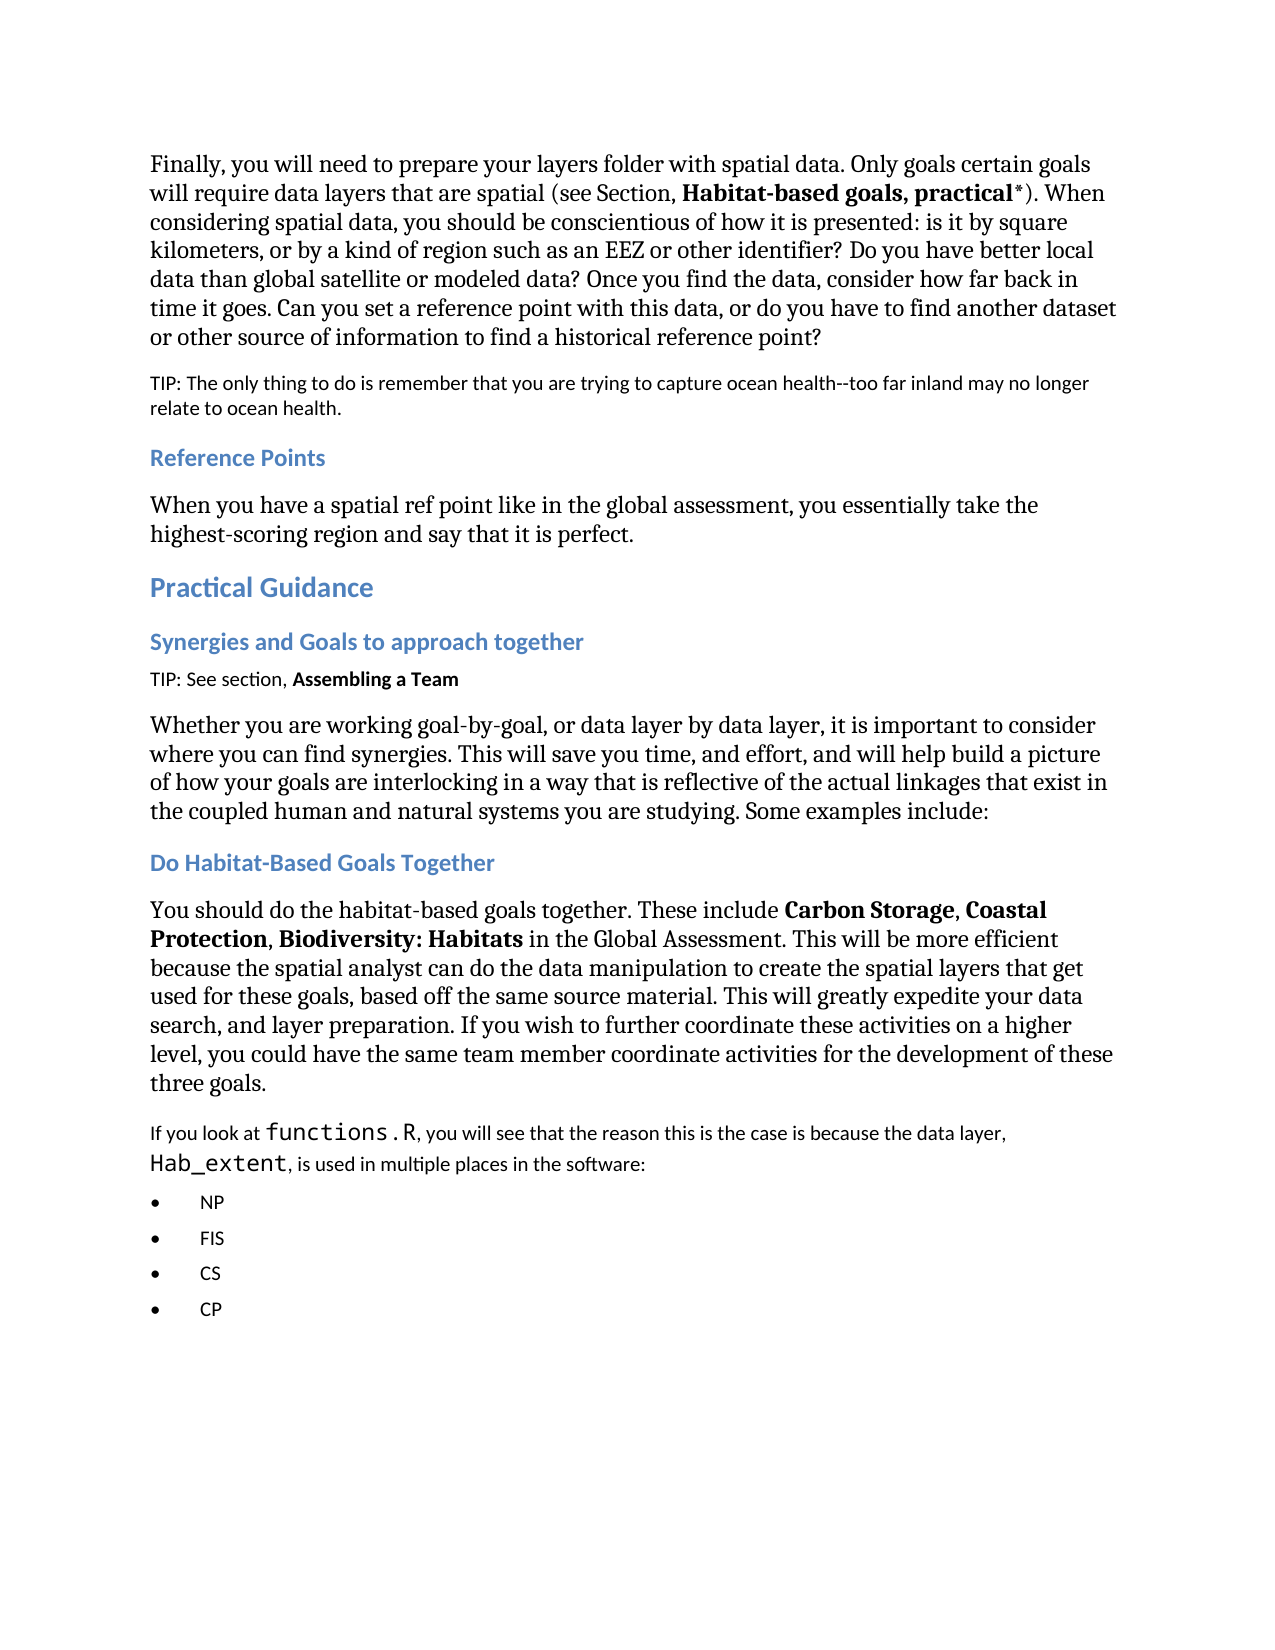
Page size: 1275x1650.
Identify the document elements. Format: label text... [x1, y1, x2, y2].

text Finally, you will need to prepare your layers folder with spatial data. Only goals certain goals will require data layers that are spatial (see Section, Habitat-based goals, practical*). When considering spatial data, you should be conscientious of how it is presented: is it by square kilometers, or by a kind of region such as an EEZ or other identifier? Do you have better local data than global satellite or modeled data? Once you find the data, consider how far back in time it goes. Can you set a reference point with this data, or do you have to find another dataset or other source of information to find a historical reference point? [150, 150, 1125, 351]
text When you have a spatial ref point like in the global assessment, you essentially take the highest-scoring region and say that it is perfect. [150, 491, 1125, 548]
subtitle Practical Guidance [150, 569, 1125, 605]
text If you look at functions.R, you will see that the reason this is the case is because the data layer, Hab_extent, is used in multiple places in the software: [150, 1116, 1125, 1178]
text TIP: The only thing to do is remember that you are trying to capture ocean health--too far inland may no longer relate to ocean health. [150, 370, 1125, 421]
list NP [150, 1189, 1125, 1214]
text Whether you are working goal-by-goal, or data layer by data layer, it is important to consider where you can find synergies. This will save you time, and effort, and will help build a picture of how your goals are interlocking in a way that is reflective of the actual linkages that exist in the coupled human and natural systems you are studying. Some examples include: [150, 711, 1125, 826]
text TIP: See section, Assembling a Team [150, 667, 1125, 692]
list CP [150, 1296, 1125, 1322]
list FIS [150, 1225, 1125, 1250]
subtitle Do Habitat-Based Goals Together [150, 847, 1125, 877]
subtitle Reference Points [150, 442, 1125, 472]
list CS [150, 1261, 1125, 1286]
subtitle Synergies and Goals to approach together [150, 626, 1125, 656]
text You should do the habitat-based goals together. These include Carbon Storage, Coastal Protection, Biodiversity: Habitats in the Global Assessment. This will be more efficient because the spatial analyst can do the data manipulation to create the spatial layers that get used for these goals, based off the same source material. This will greatly expedite your data search, and layer preparation. If you wish to further coordinate these activities on a higher level, you could have the same team member coordinate activities for the development of these three goals. [150, 896, 1125, 1097]
